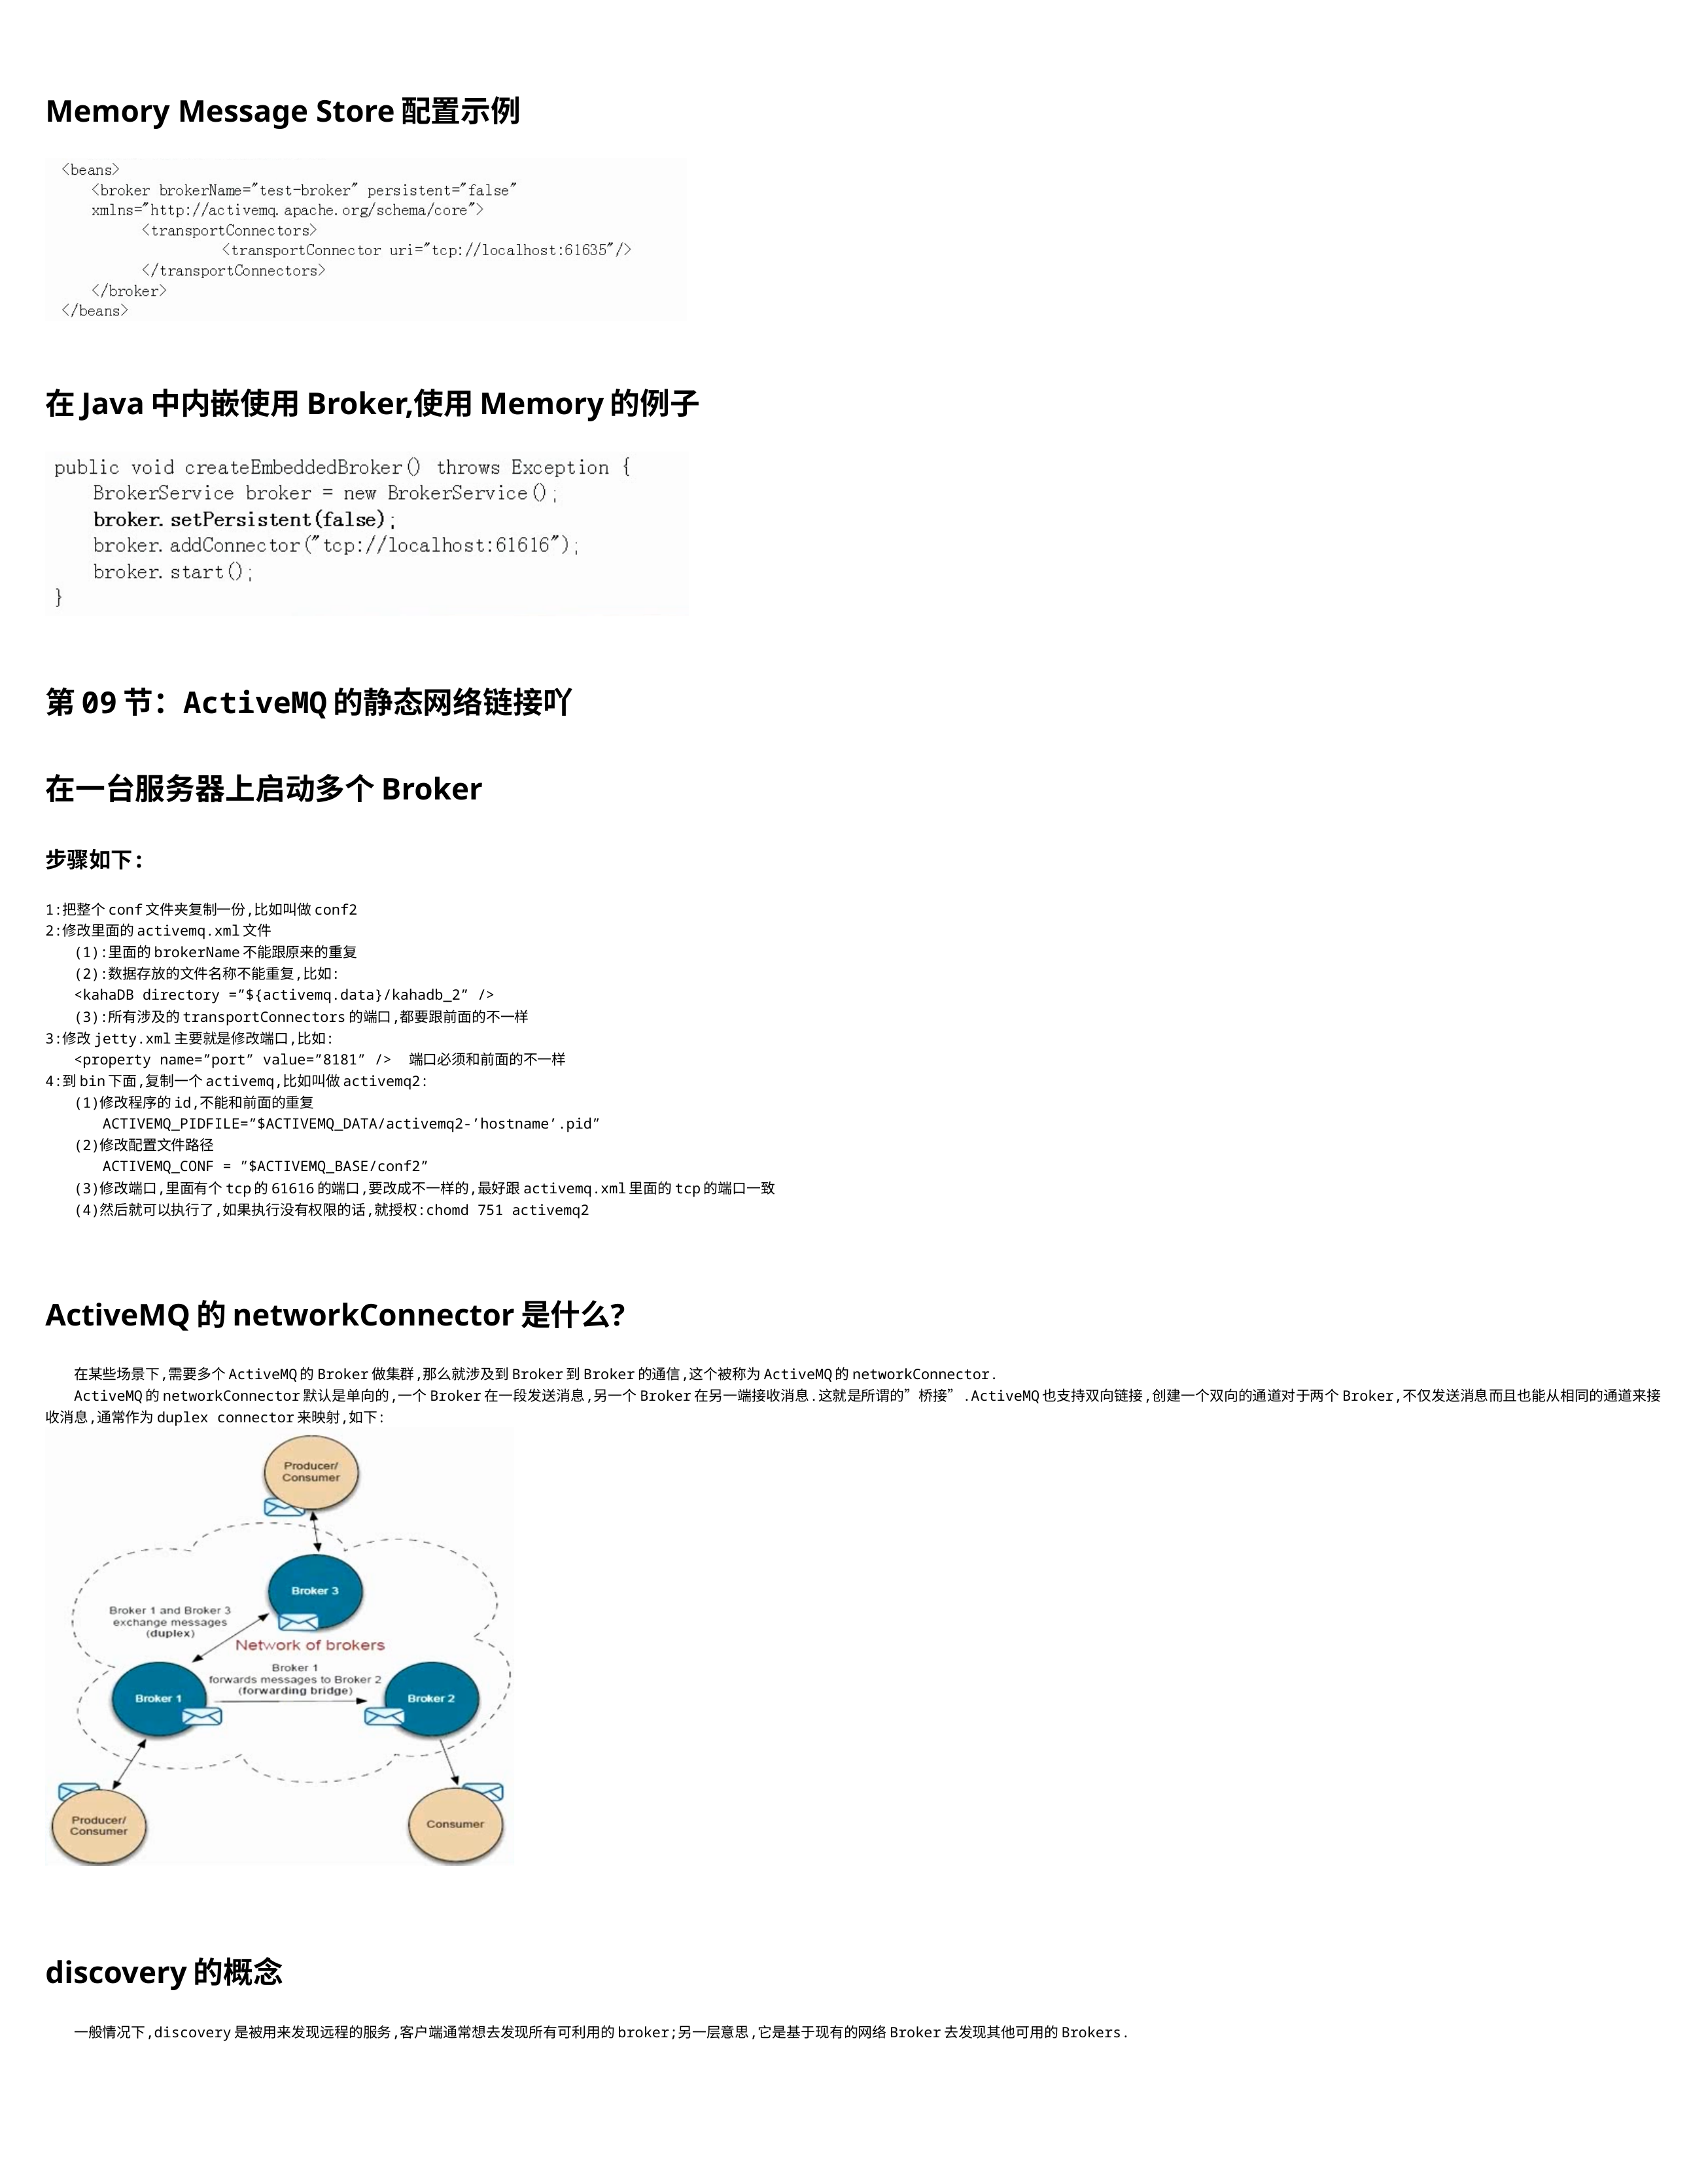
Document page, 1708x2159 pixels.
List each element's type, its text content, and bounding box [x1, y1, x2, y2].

text ACTIVEMQ_PIDFILE=”$ACTIVEMQ_DATA/activemq2-’hostname’.pid” [45, 1112, 1662, 1134]
subtitle 步骤如下: [45, 837, 1662, 880]
subtitle 在Java中内嵌使用Broker,使用Memory的例子 [45, 370, 1662, 434]
subtitle 第09节：ActiveMQ的静态网络链接吖 [45, 668, 1662, 732]
text 3:修改jetty.xml主要就是修改端口,比如: [45, 1027, 1662, 1048]
picture [45, 451, 689, 616]
text 一般情况下,discovery是被用来发现远程的服务,客户端通常想去发现所有可利用的broker;另一层意思,它是基于现有的网络Broker去发现其他可用的Brokers. [45, 2020, 1662, 2042]
text ActiveMQ的networkConnector默认是单向的,一个Broker在一段发送消息,另一个Broker在另一端接收消息.这就是所谓的”桥接”.ActiveMQ也支持双向链接,创建一个双向的通道对于两个Broker,不仅发送消息而且也能从相同的通道来接收消息,通常作为duplex connector来映射,如下: [45, 1384, 1662, 1427]
text (1)修改程序的id,不能和前面的重复 [45, 1091, 1662, 1112]
text 在某些场景下,需要多个ActiveMQ的Broker做集群,那么就涉及到Broker到Broker的通信,这个被称为ActiveMQ的networkConnector. [45, 1362, 1662, 1384]
text (2):数据存放的文件名称不能重复,比如: [45, 962, 1662, 983]
text 2:修改里面的activemq.xml文件 [45, 919, 1662, 941]
text (3)修改端口,里面有个tcp的61616的端口,要改成不一样的,最好跟activemq.xml里面的tcp的端口一致 [45, 1177, 1662, 1198]
text 4:到bin下面,复制一个activemq,比如叫做activemq2: [45, 1069, 1662, 1091]
text <property name=”port” value=”8181” /> 端口必须和前面的不一样 [45, 1048, 1662, 1069]
subtitle Memory Message Store配置示例 [45, 77, 1662, 141]
text 1:把整个conf文件夹复制一份,比如叫做conf2 [45, 898, 1662, 919]
subtitle discovery的概念 [45, 1939, 1662, 2003]
subtitle ActiveMQ的networkConnector是什么? [45, 1280, 1662, 1344]
text (3):所有涉及的transportConnectors的端口,都要跟前面的不一样 [45, 1005, 1662, 1027]
text <kahaDB directory =”${activemq.data}/kahadb_2” /> [45, 983, 1662, 1005]
subtitle 在一台服务器上启动多个Broker [45, 755, 1662, 819]
text (1):里面的brokerName不能跟原来的重复 [45, 941, 1662, 962]
text (2)修改配置文件路径 [45, 1134, 1662, 1155]
picture [45, 1427, 515, 1866]
text (4)然后就可以执行了,如果执行没有权限的话,就授权:chomd 751 activemq2 [45, 1198, 1662, 1220]
picture [45, 158, 688, 321]
text ACTIVEMQ_CONF = ”$ACTIVEMQ_BASE/conf2” [45, 1155, 1662, 1177]
